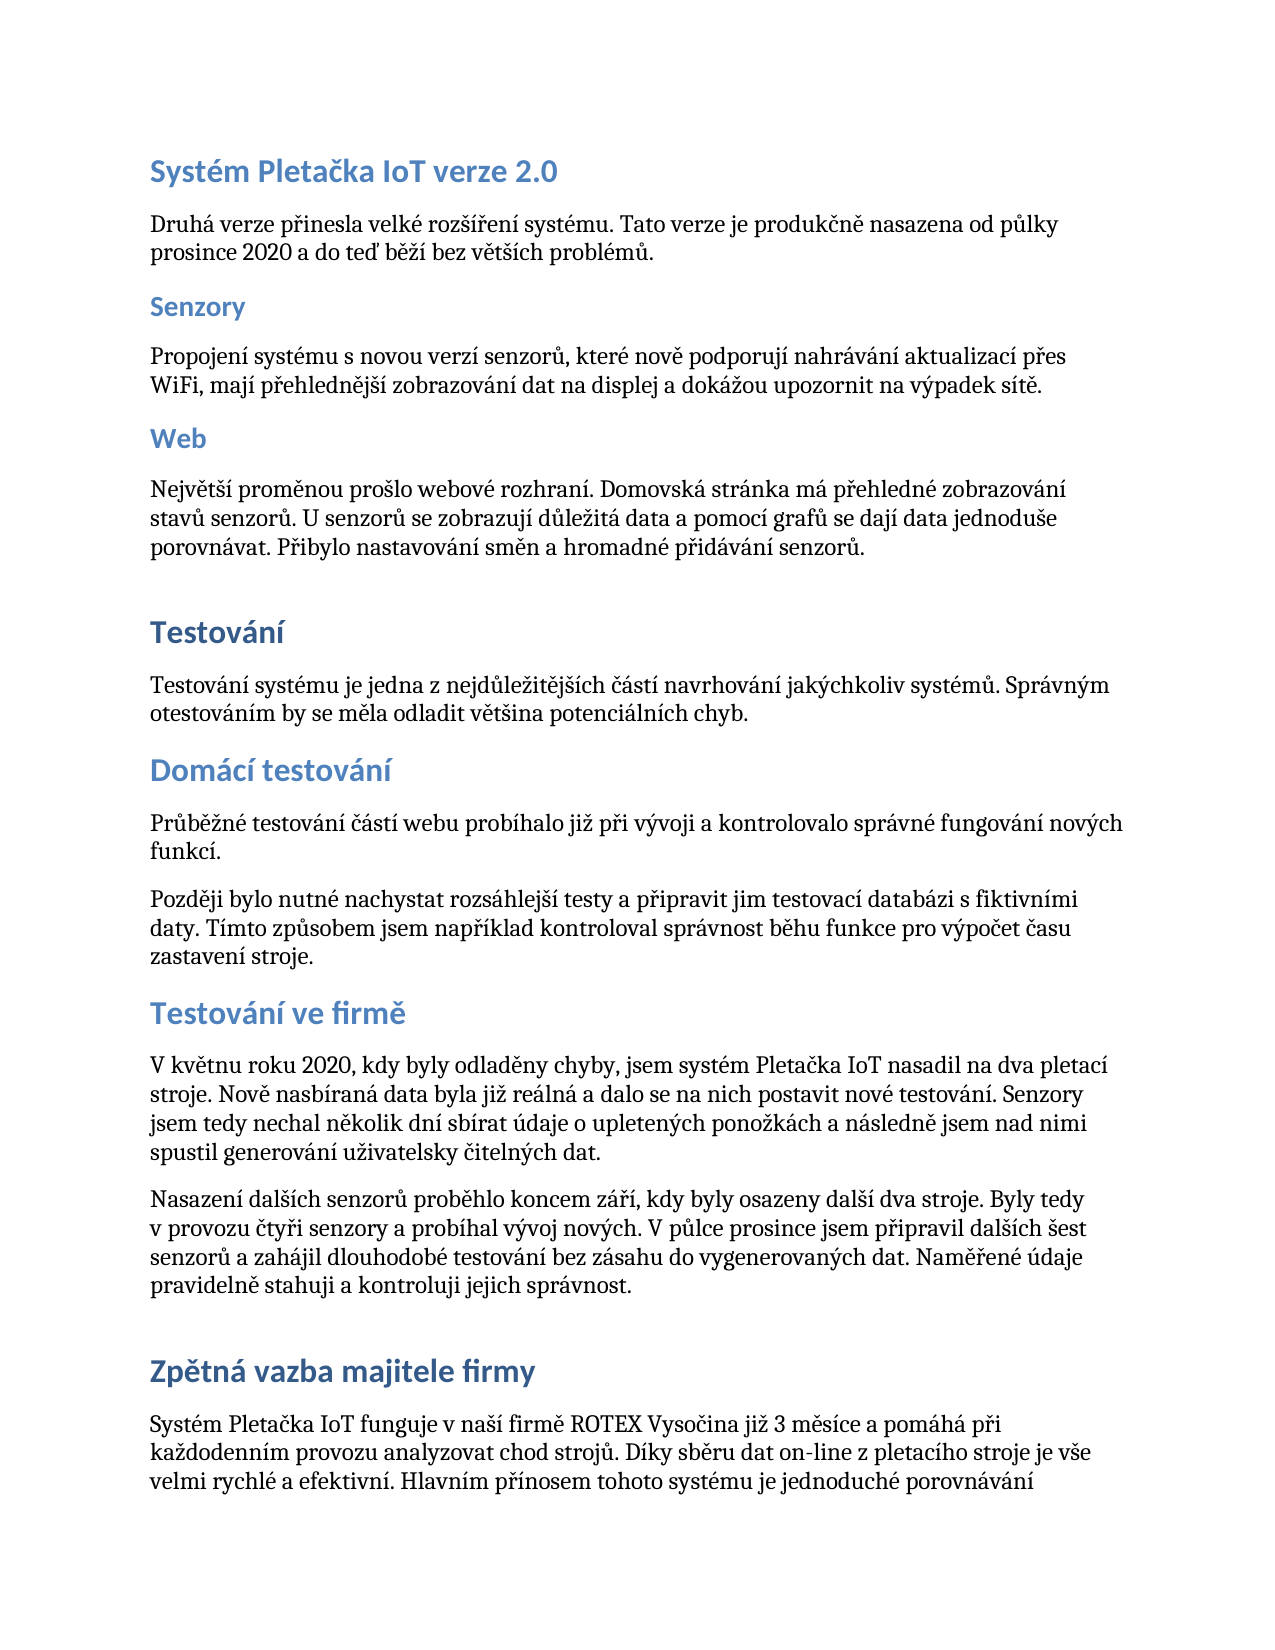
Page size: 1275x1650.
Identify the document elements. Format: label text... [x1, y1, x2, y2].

text Největší proměnou prošlo webové rozhraní. Domovská stránka má přehledné zobrazování stavů senzorů. U senzorů se zobrazují důležitá data a pomocí grafů se dají data jednoduše porovnávat. Přibylo nastavování směn a hromadné přidávání senzorů. [150, 475, 1125, 561]
subtitle Domácí testování [150, 749, 1125, 790]
text Nasazení dalších senzorů proběhlo koncem září, kdy byly osazeny další dva stroje. Byly tedy v provozu čtyři senzory a probíhal vývoj nových. V půlce prosince jsem připravil dalších šest senzorů a zahájil dlouhodobé testování bez zásahu do vygenerovaných dat. Naměřené údaje pravidelně stahuji a kontroluji jejich správnost. [150, 1185, 1125, 1300]
text Průběžné testování částí webu probíhalo již při vývoji a kontrolovalo správné fungování nových funkcí. [150, 808, 1125, 866]
text Testování systému je jedna z nejdůležitějších částí navrhování jakýchkoliv systémů. Správným otestováním by se měla odladit většina potenciálních chyb. [150, 671, 1125, 728]
subtitle Testování [150, 611, 1125, 652]
subtitle Senzory [150, 288, 1125, 323]
subtitle Web [150, 421, 1125, 456]
text Propojení systému s novou verzí senzorů, které nově podporují nahrávání aktualizací přes WiFi, mají přehlednější zobrazování dat na displej a dokážou upozornit na výpadek sítě. [150, 342, 1125, 400]
subtitle Testování ve firmě [150, 992, 1125, 1032]
subtitle Systém Pletačka IoT verze 2.0 [150, 150, 1125, 191]
text Druhá verze přinesla velké rozšíření systému. Tato verze je produkčně nasazena od půlky prosince 2020 a do teď běží bez větších problémů. [150, 209, 1125, 267]
subtitle Zpětná vazba majitele firmy [150, 1350, 1125, 1391]
text Později bylo nutné nachystat rozsáhlejší testy a připravit jim testovací databázi s fiktivními daty. Tímto způsobem jsem například kontroloval správnost běhu funkce pro výpočet času zastavení stroje. [150, 885, 1125, 971]
text V květnu roku 2020, kdy byly odladěny chyby, jsem systém Pletačka IoT nasadil na dva pletací stroje. Nově nasbíraná data byla již reálná a dalo se na nich postavit nové testování. Senzory jsem tedy nechal několik dní sbírat údaje o upletených ponožkách a následně jsem nad nimi spustil generování uživatelsky čitelných dat. [150, 1051, 1125, 1166]
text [150, 1409, 1125, 1496]
